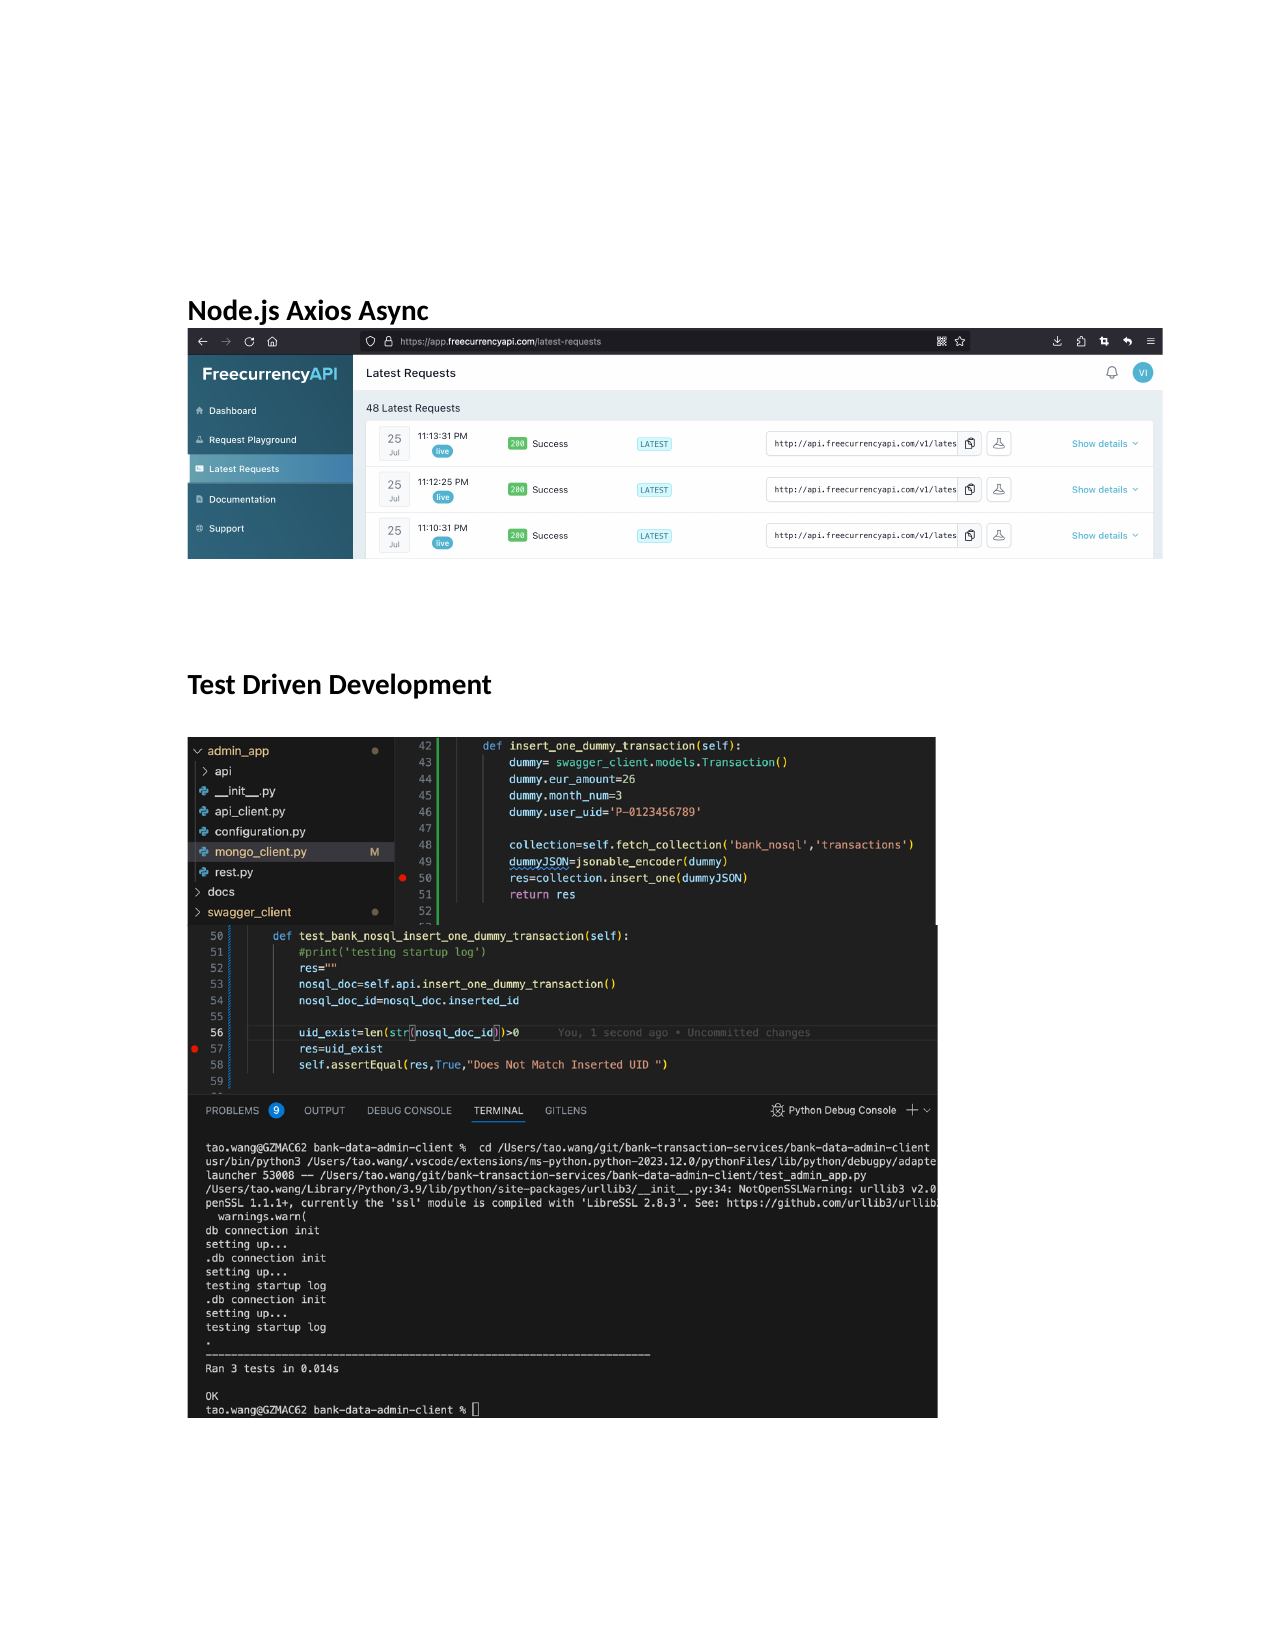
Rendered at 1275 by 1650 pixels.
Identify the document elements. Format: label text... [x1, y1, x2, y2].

text Node.js Axios Async [187, 292, 1125, 328]
text Test Driven Development [187, 666, 1125, 702]
picture [187, 737, 938, 1418]
picture [187, 328, 1163, 559]
